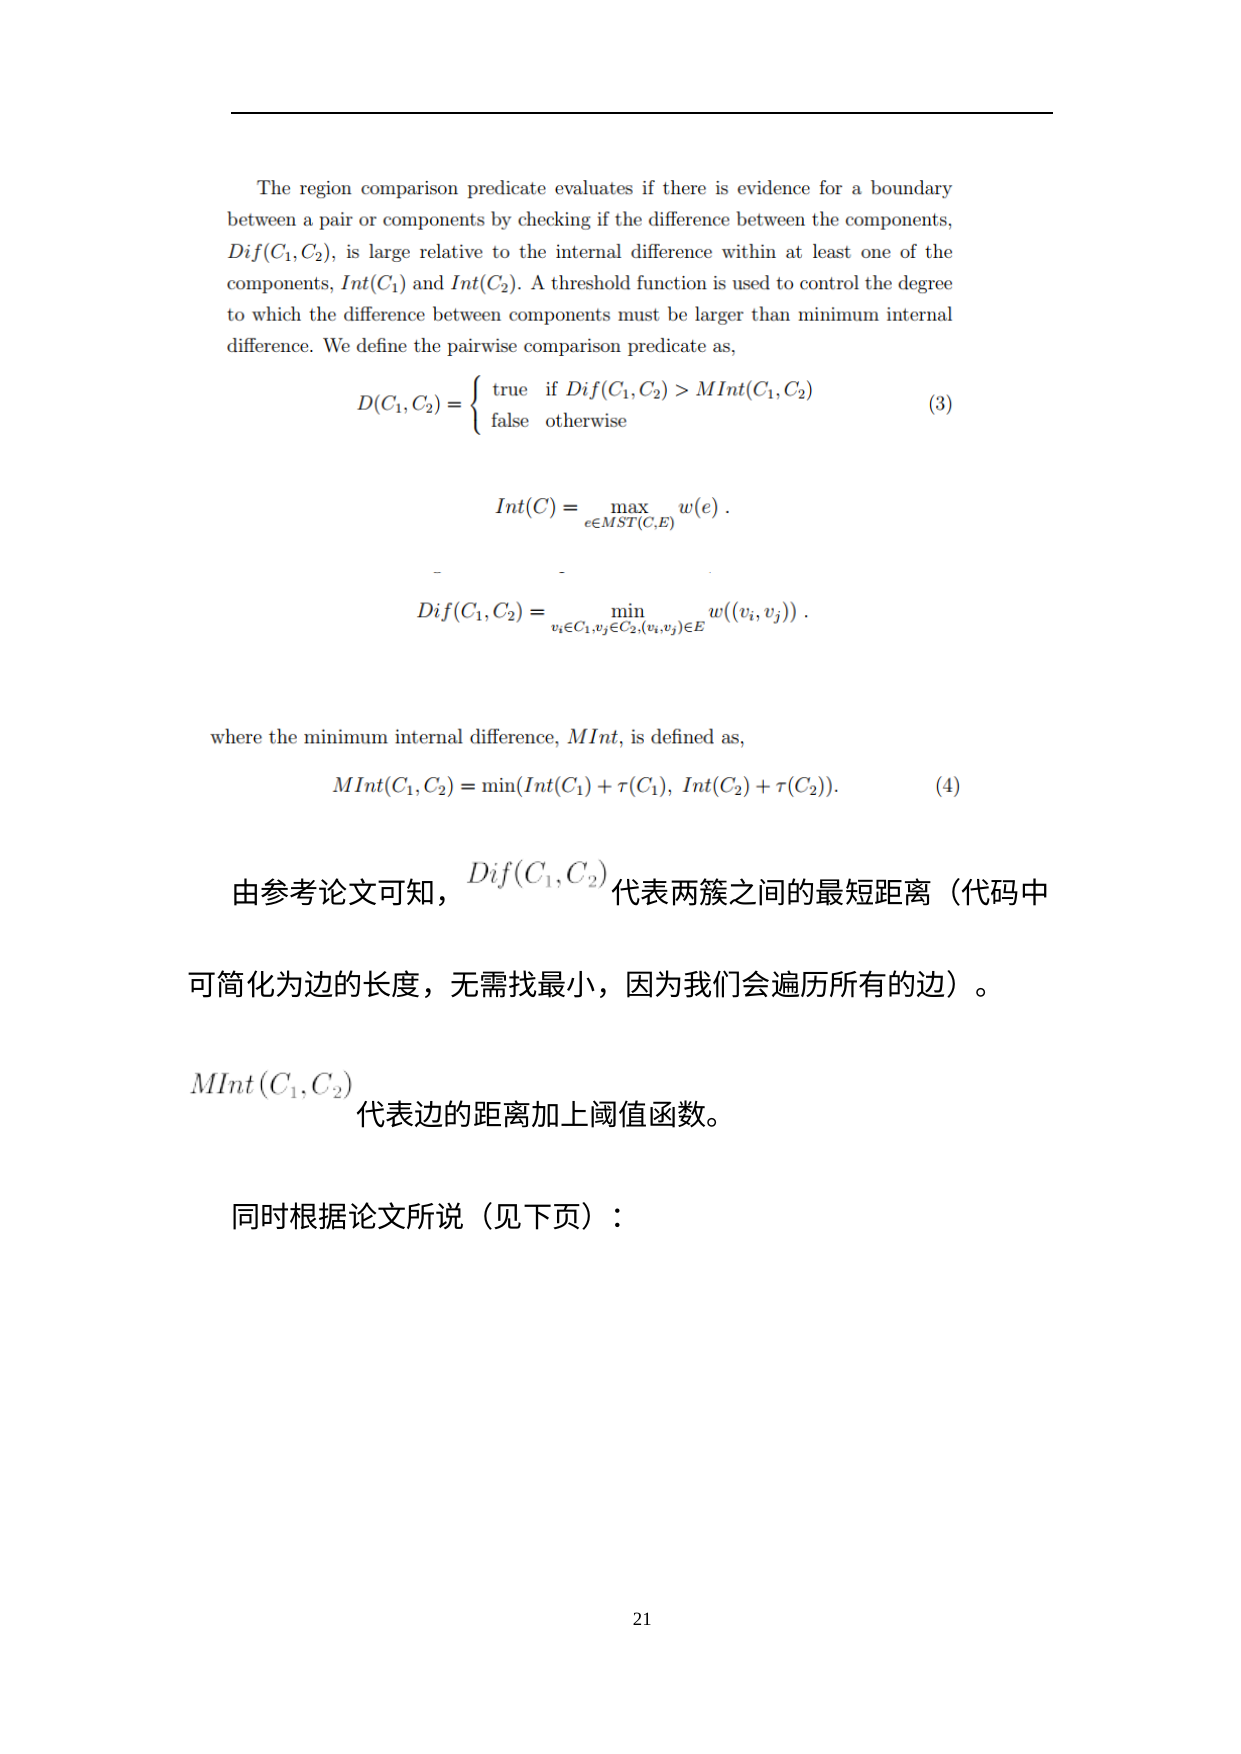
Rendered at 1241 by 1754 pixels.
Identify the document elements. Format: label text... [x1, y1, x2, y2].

picture [204, 696, 1036, 815]
picture [187, 171, 1053, 445]
text 由参考论文可知，代表两簇之间的最短距离（代码中可简化为边的长度，无需找最小，因为我们会遍历所有的边）。代表边的距离加上阈值函数。 [187, 852, 1053, 1161]
picture [460, 480, 780, 544]
text 同时根据论文所说（见下页）： [187, 1182, 1053, 1247]
picture [392, 572, 849, 650]
